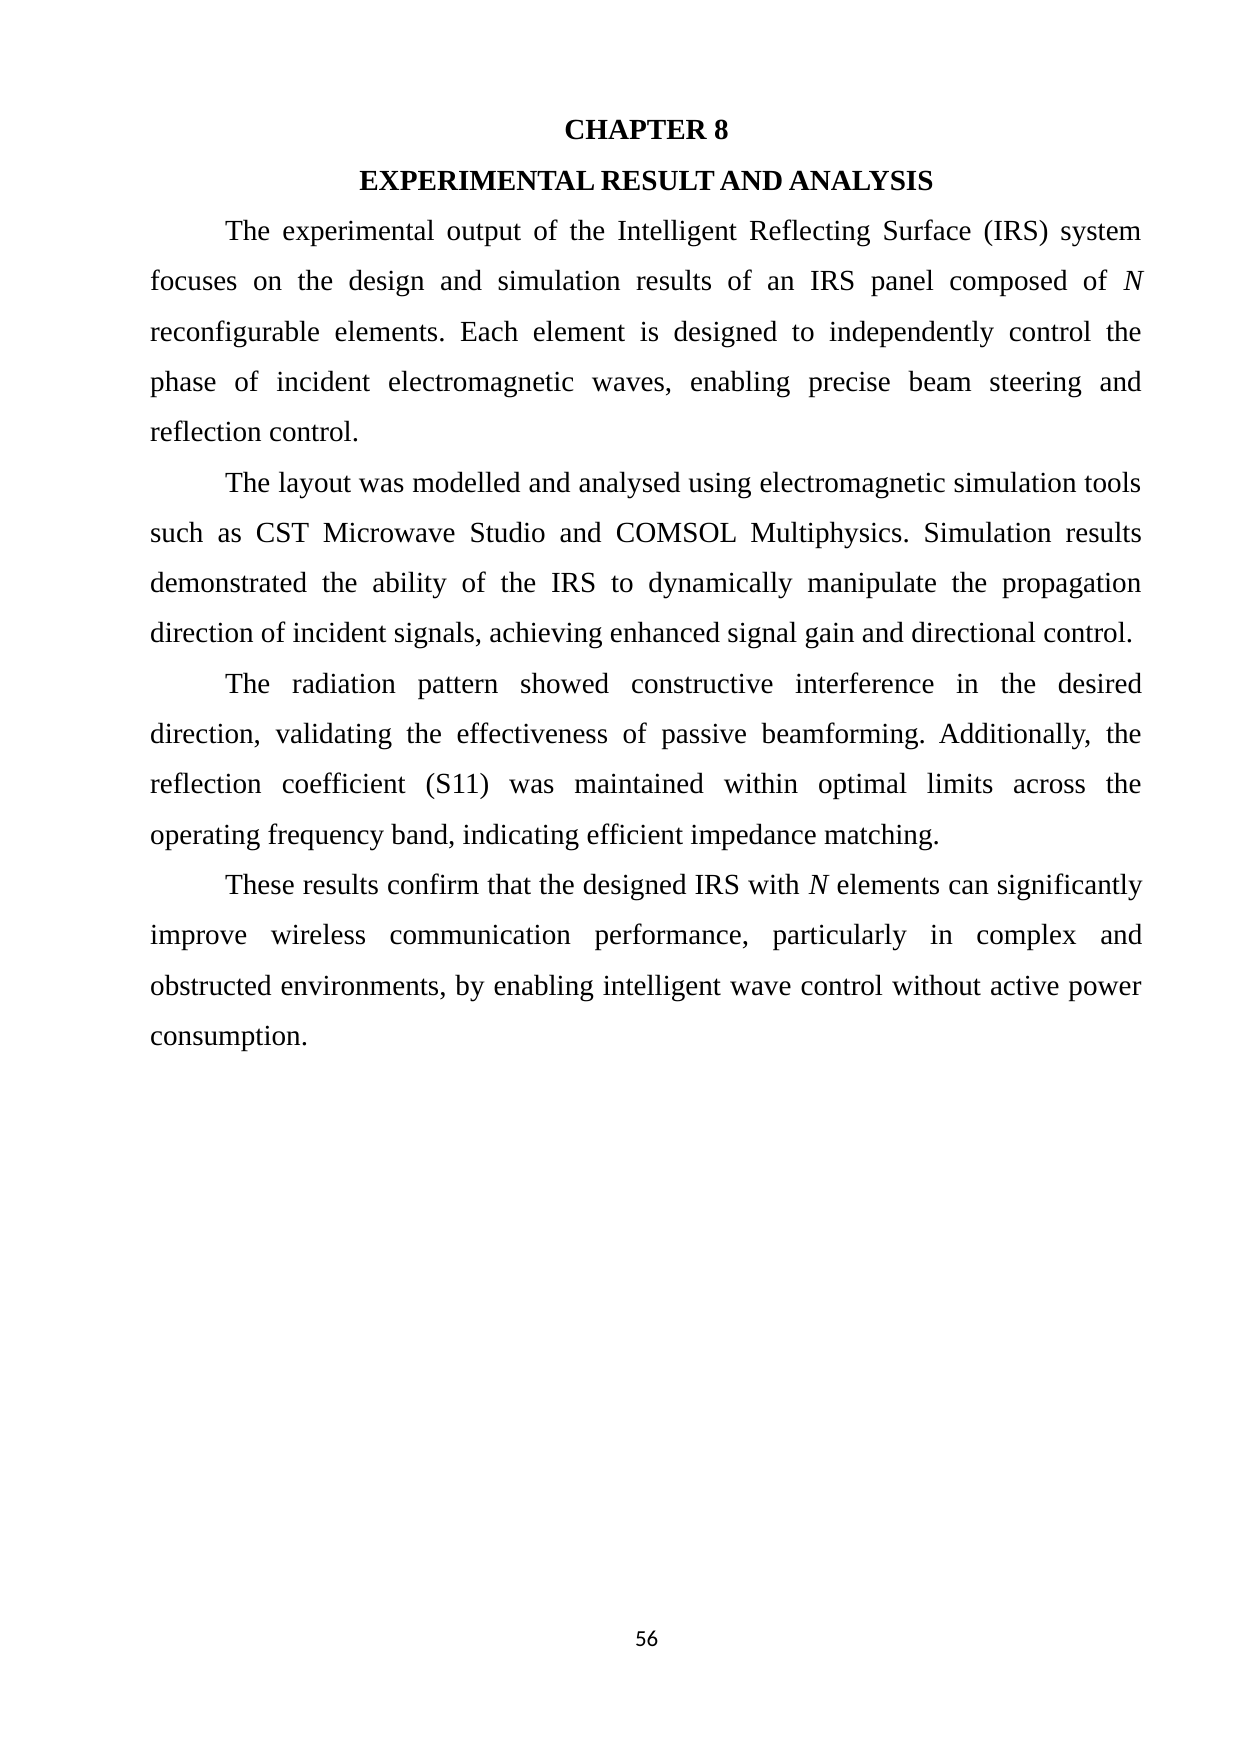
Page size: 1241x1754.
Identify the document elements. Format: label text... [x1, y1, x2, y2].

text The layout was modelled and analysed using electromagnetic simulation tools such as CST Microwave Studio and COMSOL Multiphysics. Simulation results demonstrated the ability of the IRS to dynamically manipulate the propagation direction of incident signals, achieving enhanced signal gain and directional control. [150, 465, 1143, 649]
text EXPERIMENTAL RESULT AND ANALYSIS [150, 163, 1143, 196]
text These results confirm that the designed IRS with N elements can significantly improve wireless communication performance, particularly in complex and obstructed environments, by enabling intelligent wave control without active power consumption. [150, 867, 1143, 1052]
text The experimental output of the Intelligent Reflecting Surface (IRS) system focuses on the design and simulation results of an IRS panel composed of N reconfigurable elements. Each element is designed to independently control the phase of incident electromagnetic waves, enabling precise beam steering and reflection control. [150, 213, 1143, 448]
text CHAPTER 8 [150, 112, 1143, 146]
text The radiation pattern showed constructive interference in the desired direction, validating the effectiveness of passive beamforming. Additionally, the reflection coefficient (S11) was maintained within optimal limits across the operating frequency band, indicating efficient impedance matching. [150, 666, 1143, 850]
